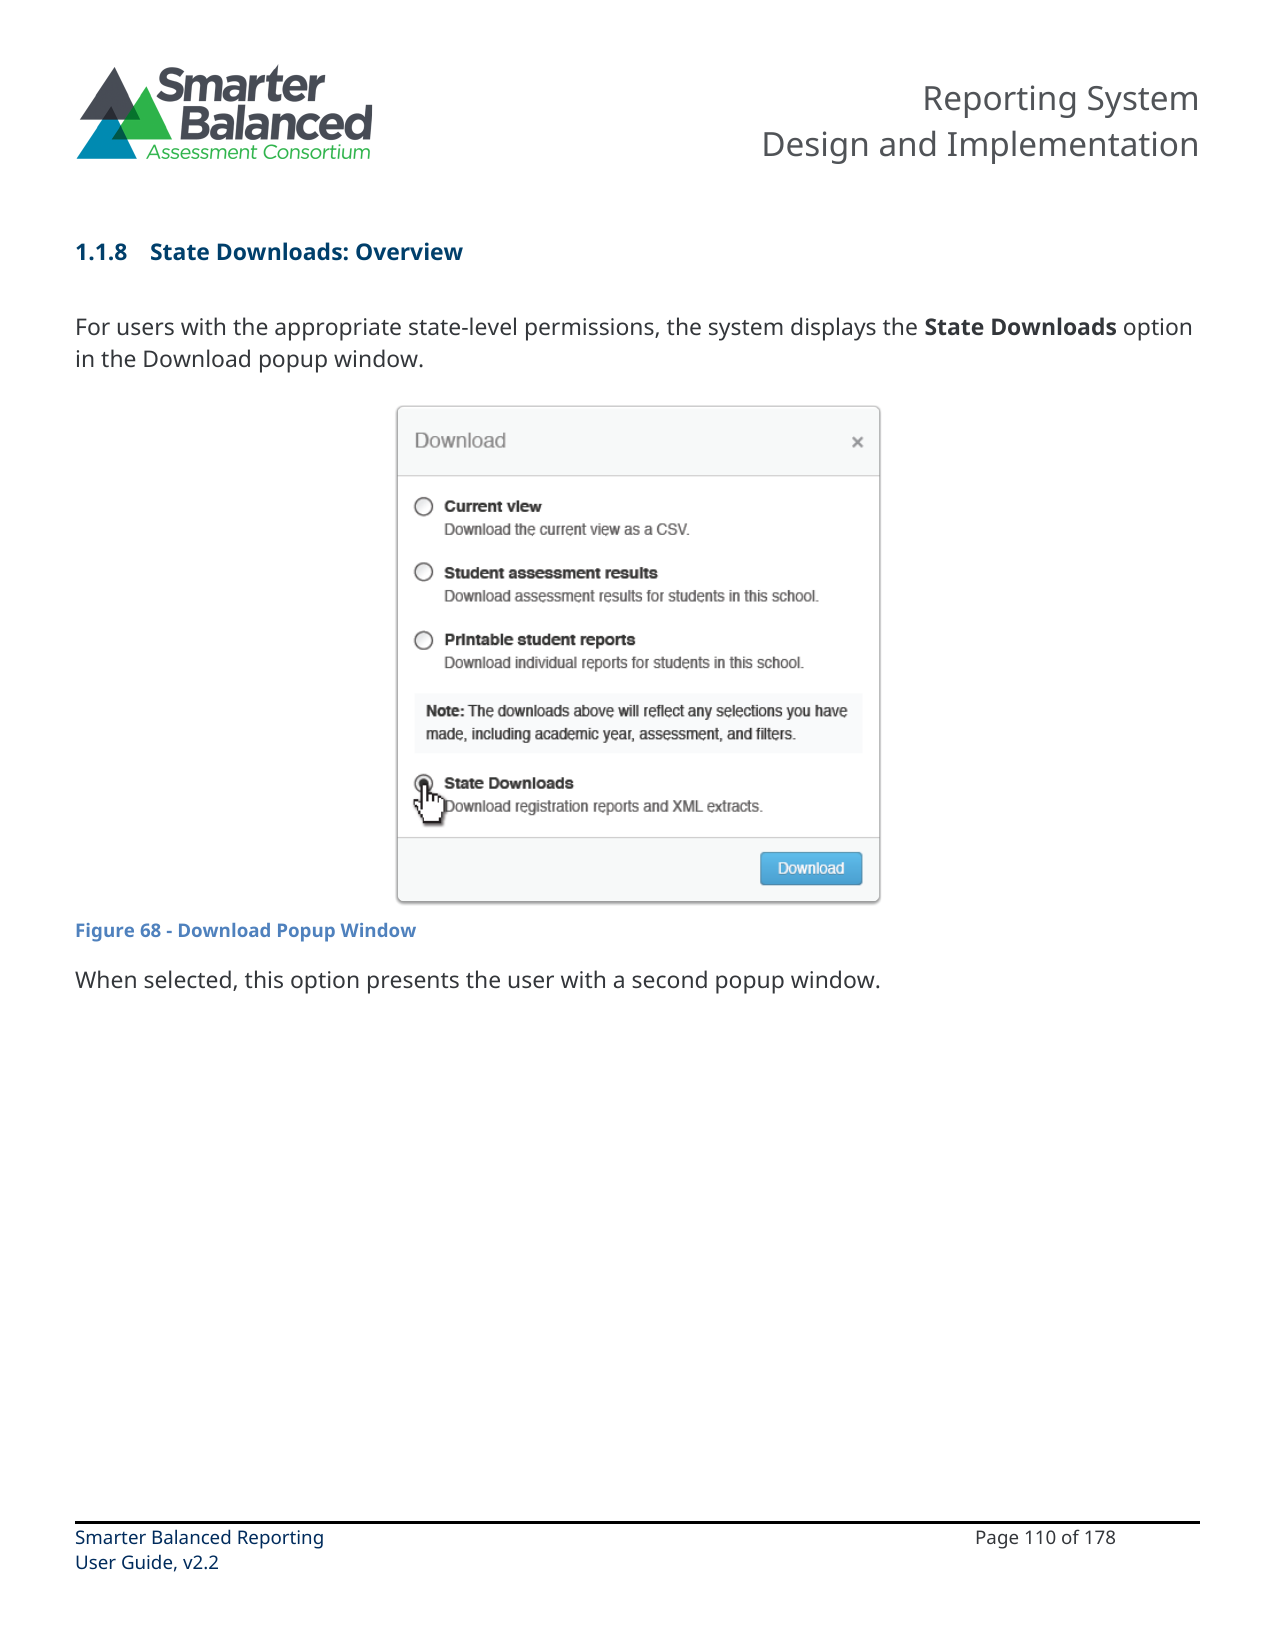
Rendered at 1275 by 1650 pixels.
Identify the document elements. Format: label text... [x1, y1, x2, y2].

picture [393, 405, 882, 906]
subtitle State Downloads: Overview [75, 236, 1200, 267]
text When selected, this option presents the user with a second popup window. [75, 964, 1200, 995]
picture [76, 64, 373, 159]
text For users with the appropriate state-level permissions, the system displays the State Downloads option in the Download popup window. [75, 311, 1200, 374]
